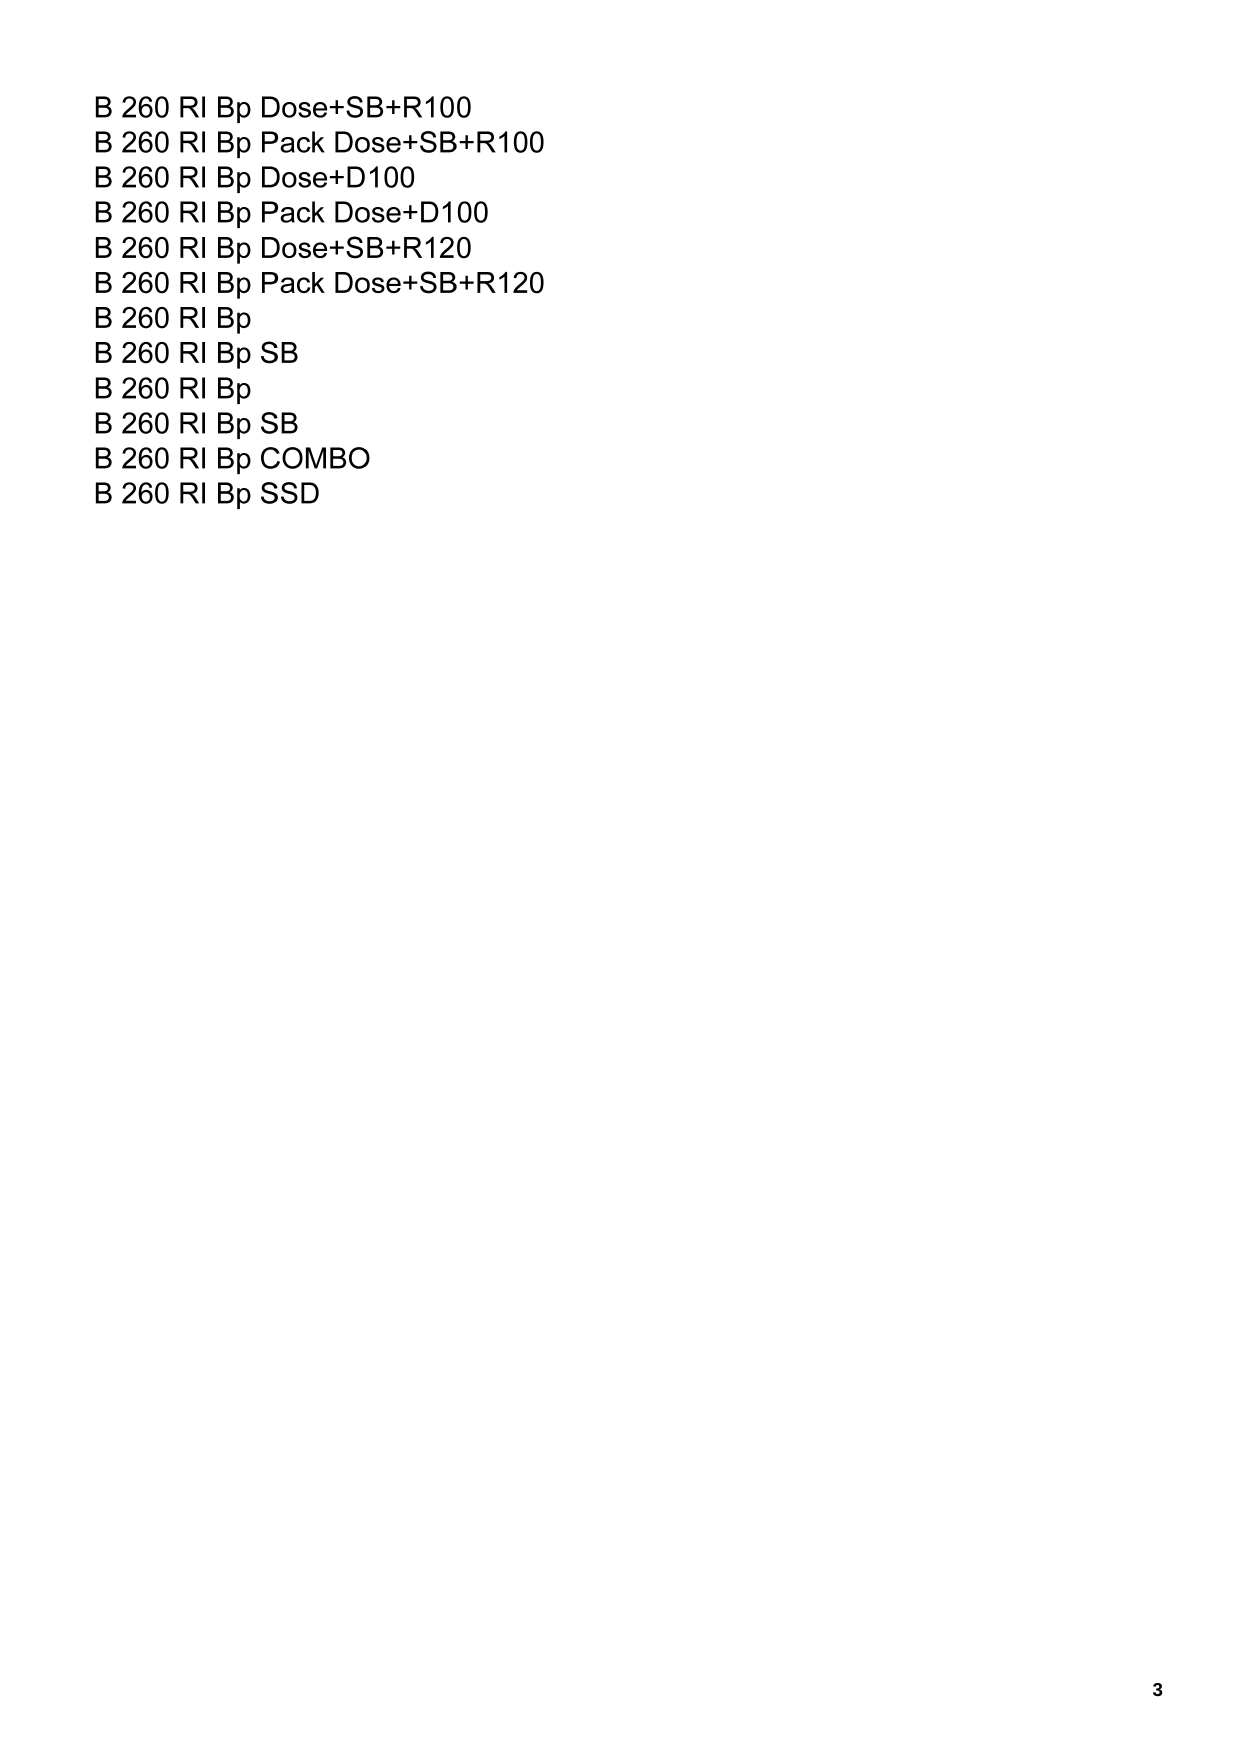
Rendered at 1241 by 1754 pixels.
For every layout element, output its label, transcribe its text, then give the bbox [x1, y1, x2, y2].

picture [95, 95, 545, 511]
text 3 [0, 1678, 1164, 1700]
